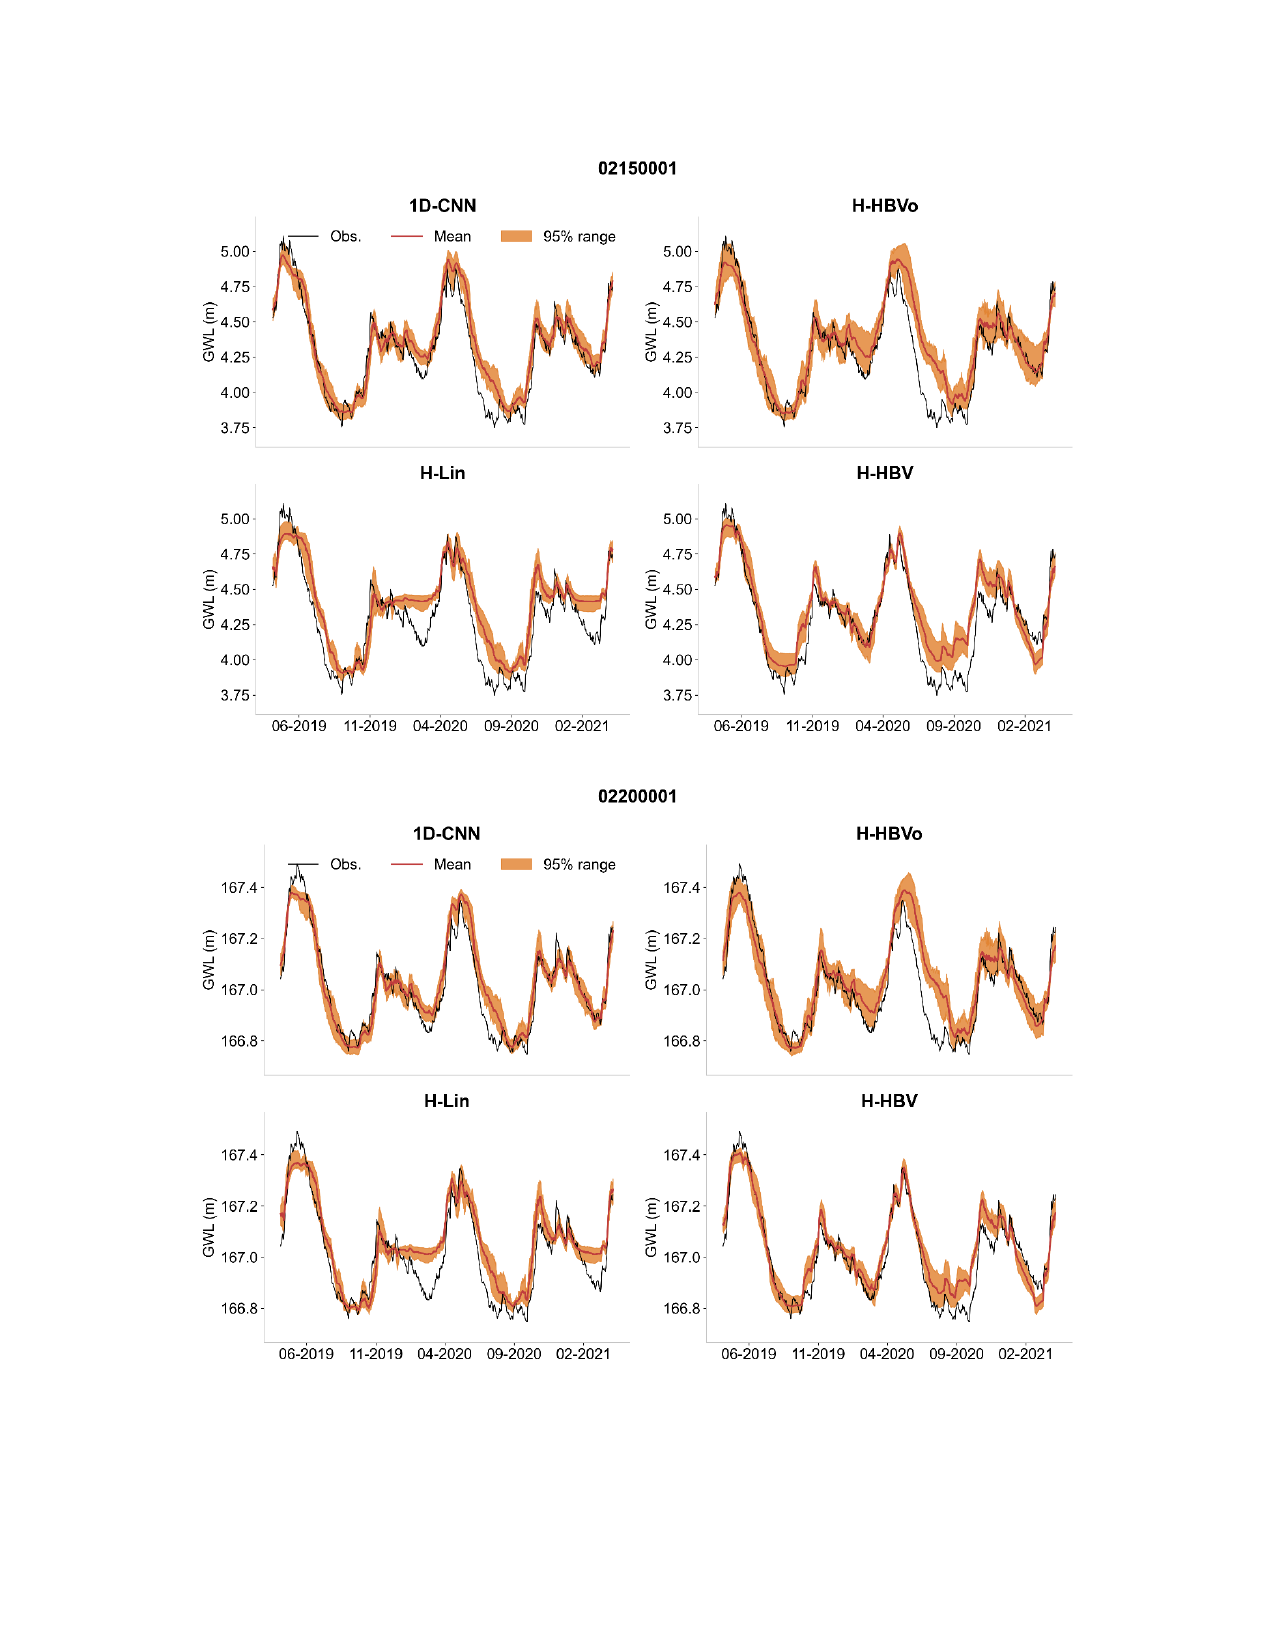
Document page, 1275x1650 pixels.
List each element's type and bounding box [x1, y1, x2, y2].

picture [187, 778, 1088, 1378]
picture [187, 150, 1088, 750]
